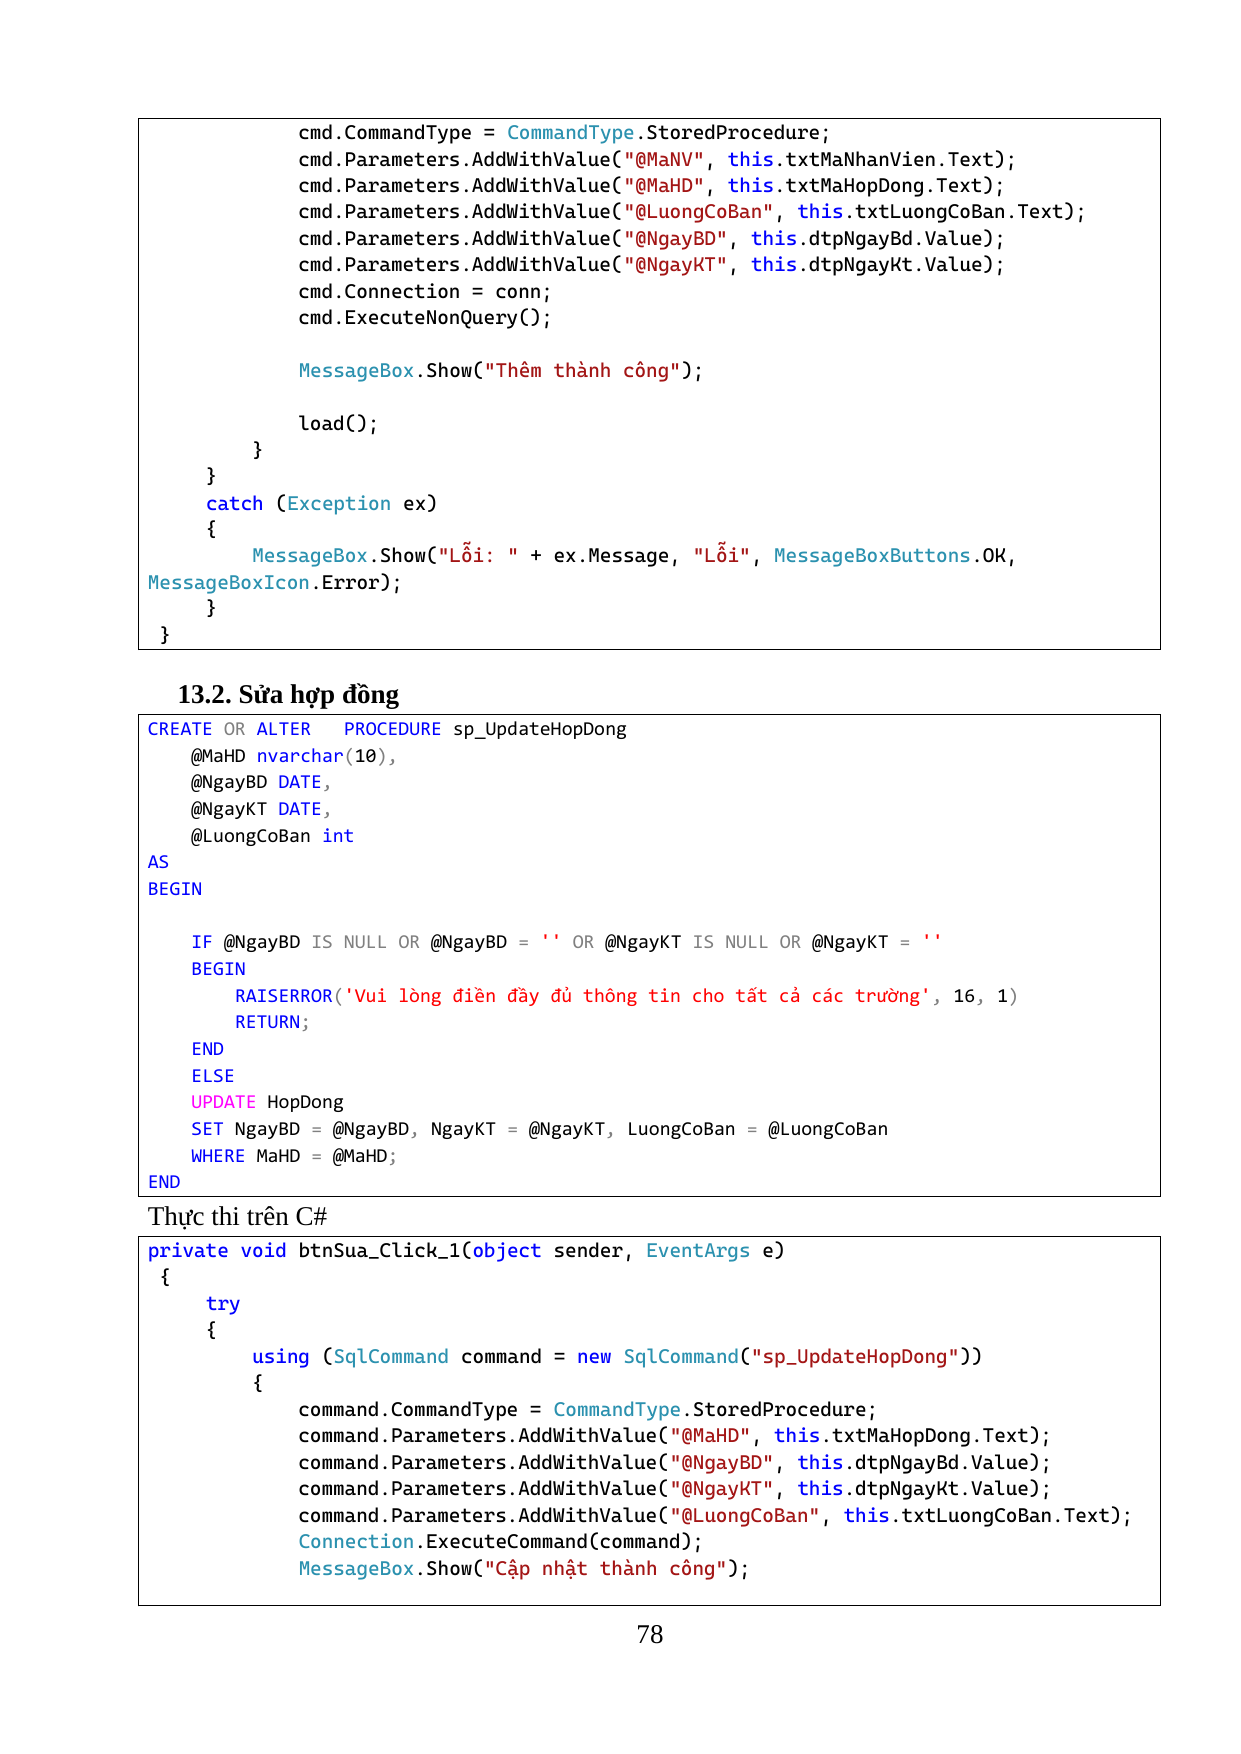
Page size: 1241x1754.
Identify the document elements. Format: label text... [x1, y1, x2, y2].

text cmd.CommandType = CommandType.StoredProcedure; [139, 119, 1160, 144]
text BEGIN [139, 874, 1160, 901]
text UPDATE HopDong [139, 1088, 1160, 1114]
text load(); [139, 409, 1160, 435]
subtitle 13.2. Sửa hợp đồng [148, 678, 1152, 710]
text AS [139, 848, 1160, 874]
text try [139, 1289, 1160, 1315]
text MessageBox.Show("Cập nhật thành công"); [139, 1554, 1160, 1580]
text cmd.Parameters.AddWithValue("@NgayBD", this.dtpNgayBd.Value); [139, 224, 1160, 250]
text MessageBox.Show("Lỗi: " + ex.Message, "Lỗi", MessageBoxButtons.OK, MessageBoxIcon.Error); [139, 541, 1160, 594]
text CREATE OR ALTER PROCEDURE sp_UpdateHopDong [139, 715, 1160, 741]
text cmd.Parameters.AddWithValue("@NgayKT", this.dtpNgayKt.Value); [139, 250, 1160, 277]
text @NgayBD DATE, [139, 768, 1160, 794]
text } [139, 621, 1160, 649]
text cmd.Connection = conn; [139, 277, 1160, 303]
text command.Parameters.AddWithValue("@MaHD", this.txtMaHopDong.Text); [139, 1421, 1160, 1448]
text { [139, 1263, 1160, 1289]
text Connection.ExecuteCommand(command); [139, 1527, 1160, 1553]
text BEGIN [139, 954, 1160, 981]
text Thực thi trên C# [148, 1201, 1152, 1232]
text cmd.ExecuteNonQuery(); [139, 303, 1160, 329]
text { [139, 1316, 1160, 1342]
text ELSE [139, 1061, 1160, 1087]
text RAISERROR('Vui lòng điền đầy đủ thông tin cho tất cả các trường', 16, 1) [139, 981, 1160, 1007]
text } [139, 462, 1160, 488]
text cmd.Parameters.AddWithValue("@MaHD", this.txtMaHopDong.Text); [139, 171, 1160, 197]
text command.Parameters.AddWithValue("@NgayBD", this.dtpNgayBd.Value); [139, 1448, 1160, 1474]
text command.Parameters.AddWithValue("@NgayKT", this.dtpNgayKt.Value); [139, 1474, 1160, 1501]
text @LuongCoBan int [139, 821, 1160, 847]
text @NgayKT DATE, [139, 794, 1160, 821]
text using (SqlCommand command = new SqlCommand("sp_UpdateHopDong")) [139, 1342, 1160, 1368]
text cmd.Parameters.AddWithValue("@LuongCoBan", this.txtLuongCoBan.Text); [139, 197, 1160, 224]
text command.Parameters.AddWithValue("@LuongCoBan", this.txtLuongCoBan.Text); [139, 1501, 1160, 1527]
text RETURN; [139, 1008, 1160, 1034]
text { [139, 1368, 1160, 1395]
text catch (Exception ex) [139, 488, 1160, 515]
text WHERE MaHD = @MaHD; [139, 1141, 1160, 1167]
text } [139, 436, 1160, 462]
text END [139, 1034, 1160, 1061]
text SET NgayBD = @NgayBD, NgayKT = @NgayKT, LuongCoBan = @LuongCoBan [139, 1114, 1160, 1141]
text } [139, 594, 1160, 621]
text private void btnSua_Click_1(object sender, EventArgs e) [139, 1237, 1160, 1262]
text cmd.Parameters.AddWithValue("@MaNV", this.txtMaNhanVien.Text); [139, 144, 1160, 171]
text { [139, 515, 1160, 541]
text IF @NgayBD IS NULL OR @NgayBD = '' OR @NgayKT IS NULL OR @NgayKT = '' [139, 928, 1160, 954]
text END [139, 1168, 1160, 1196]
text command.CommandType = CommandType.StoredProcedure; [139, 1395, 1160, 1421]
text @MaHD nvarchar(10), [139, 741, 1160, 767]
text MessageBox.Show("Thêm thành công"); [139, 356, 1160, 382]
